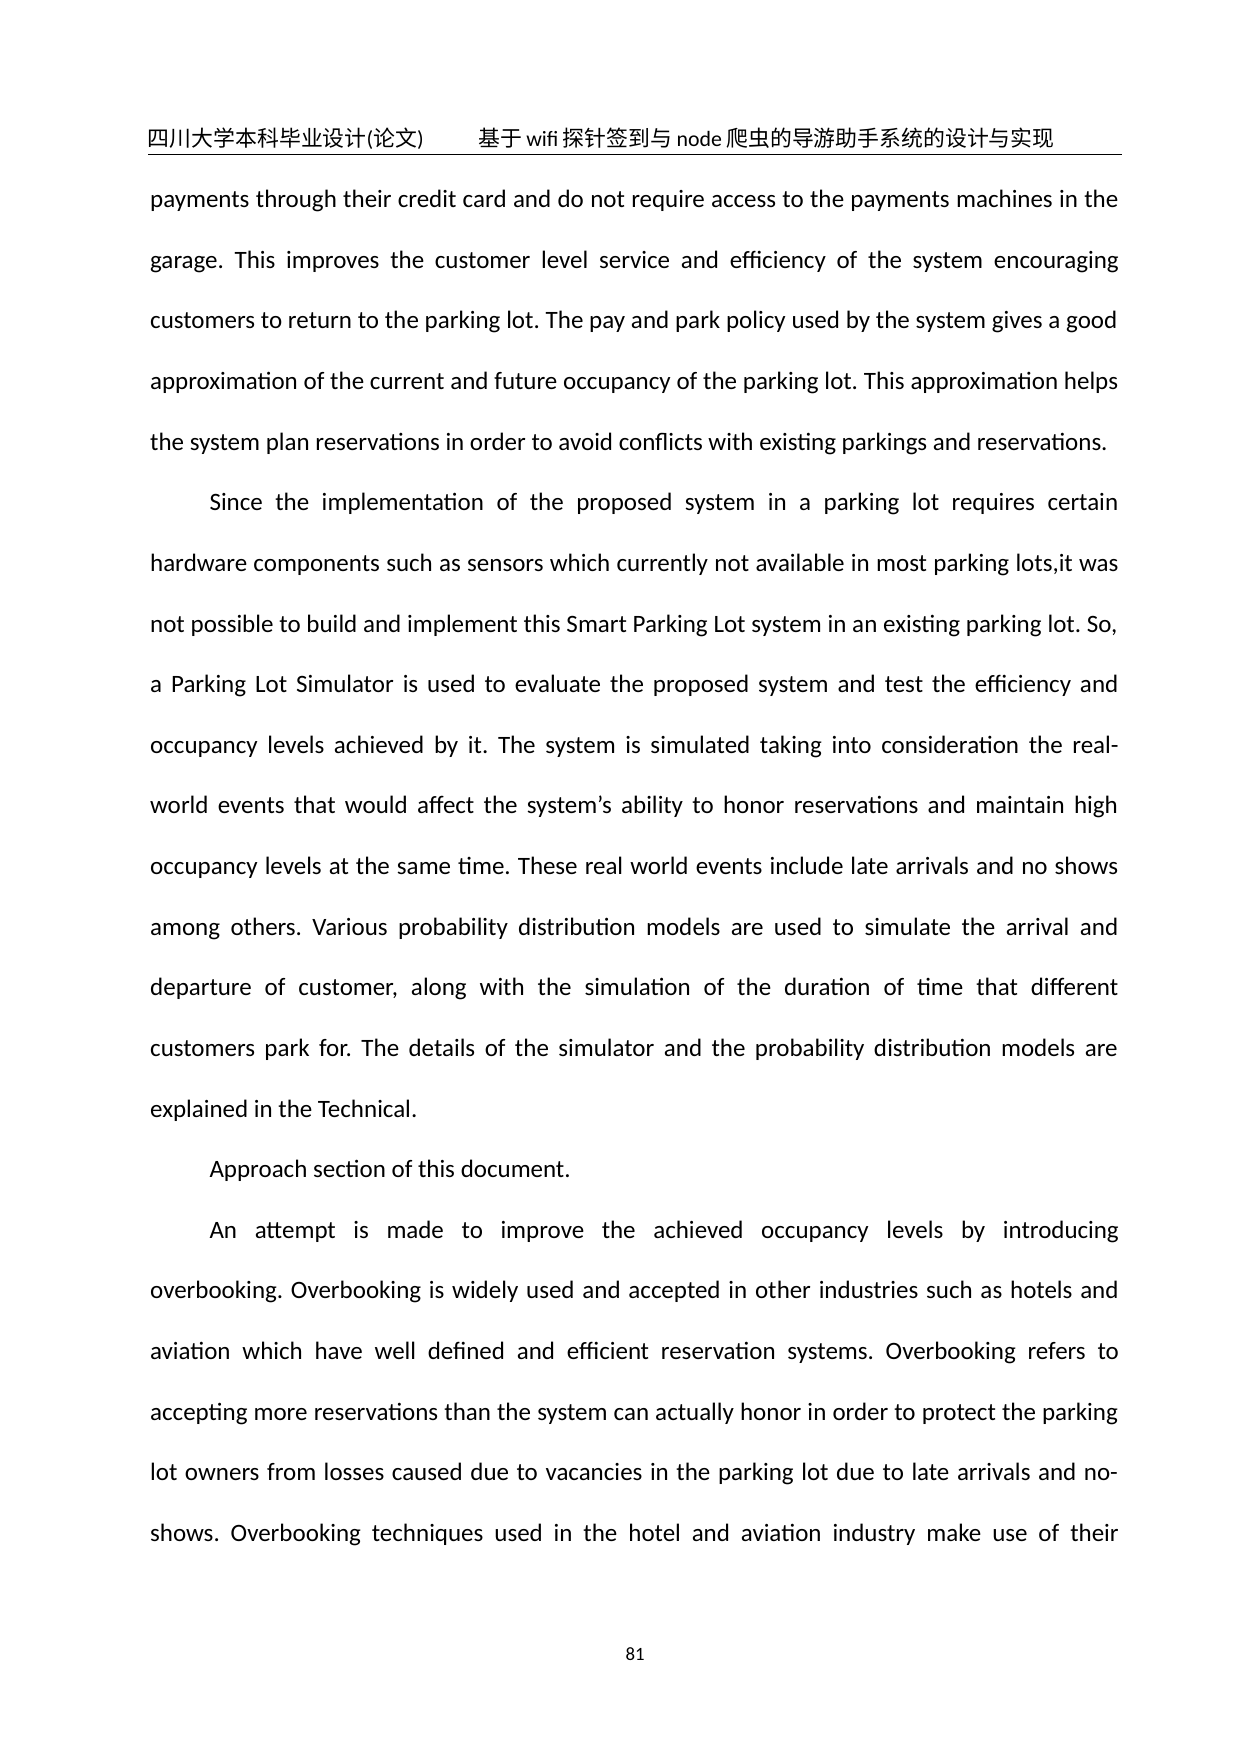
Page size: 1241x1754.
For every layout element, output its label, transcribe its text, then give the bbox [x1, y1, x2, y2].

text Since the implementation of the proposed system in a parking lot requires certain hardware components such as sensors which currently not available in most parking lots,it was not possible to build and implement this Smart Parking Lot system in an existing parking lot. So, a Parking Lot Simulator is used to evaluate the proposed system and test the efficiency and occupancy levels achieved by it. The system is simulated taking into consideration the real-world events that would affect the system’s ability to honor reservations and maintain high occupancy levels at the same time. These real world events include late arrivals and no shows among others. Various probability distribution models are used to simulate the arrival and departure of customer, along with the simulation of the duration of time that different customers park for. The details of the simulator and the probability distribution models are explained in the Technical. [150, 472, 1120, 1138]
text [150, 1199, 1120, 1563]
text Approach section of this document. [150, 1138, 1120, 1199]
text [150, 168, 1120, 472]
